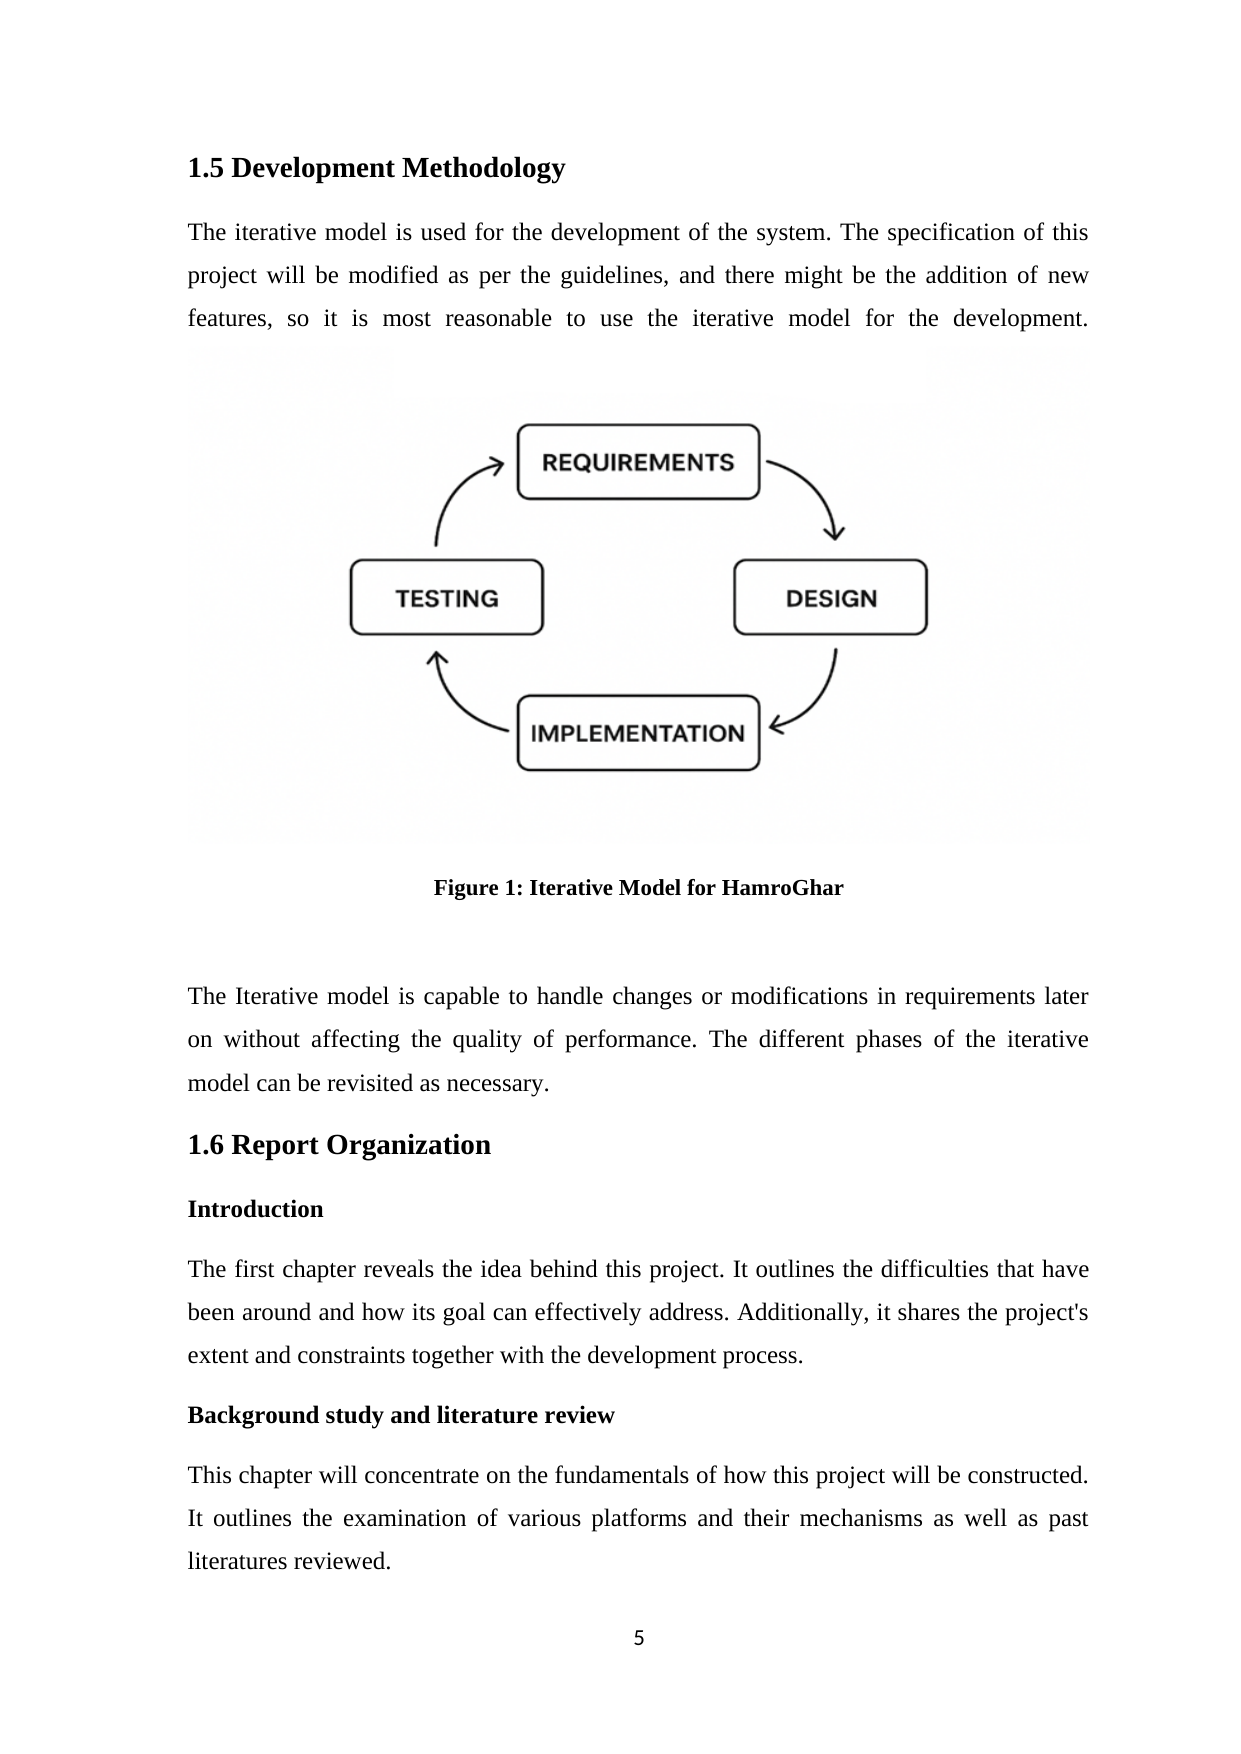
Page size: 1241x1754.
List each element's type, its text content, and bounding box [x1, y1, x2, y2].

subtitle Development Methodology [187, 150, 1090, 183]
text Introduction [187, 1194, 1090, 1223]
subtitle Report Organization [187, 1127, 1090, 1161]
text Figure 1: Iterative Model for HamroGhar [187, 874, 1090, 901]
text This chapter will concentrate on the fundamentals of how this project will be constructed. It outlines the examination of various platforms and their mechanisms as well as past literatures reviewed. [187, 1460, 1090, 1575]
text Background study and literature review [187, 1400, 1090, 1429]
text The iterative model is used for the development of the system. The specification of this project will be modified as per the guidelines, and there might be the addition of new features, so it is most reasonable to use the iterative model for the development. [187, 217, 1090, 346]
picture [187, 346, 1091, 844]
text The Iterative model is capable to handle changes or modifications in requirements later on without affecting the quality of performance. The different phases of the iterative model can be revisited as necessary. [187, 981, 1090, 1096]
text The first chapter reveals the idea behind this project. It outlines the difficulties that have been around and how its goal can effectively address. Additionally, it shares the project's extent and constraints together with the development process. [187, 1254, 1090, 1369]
